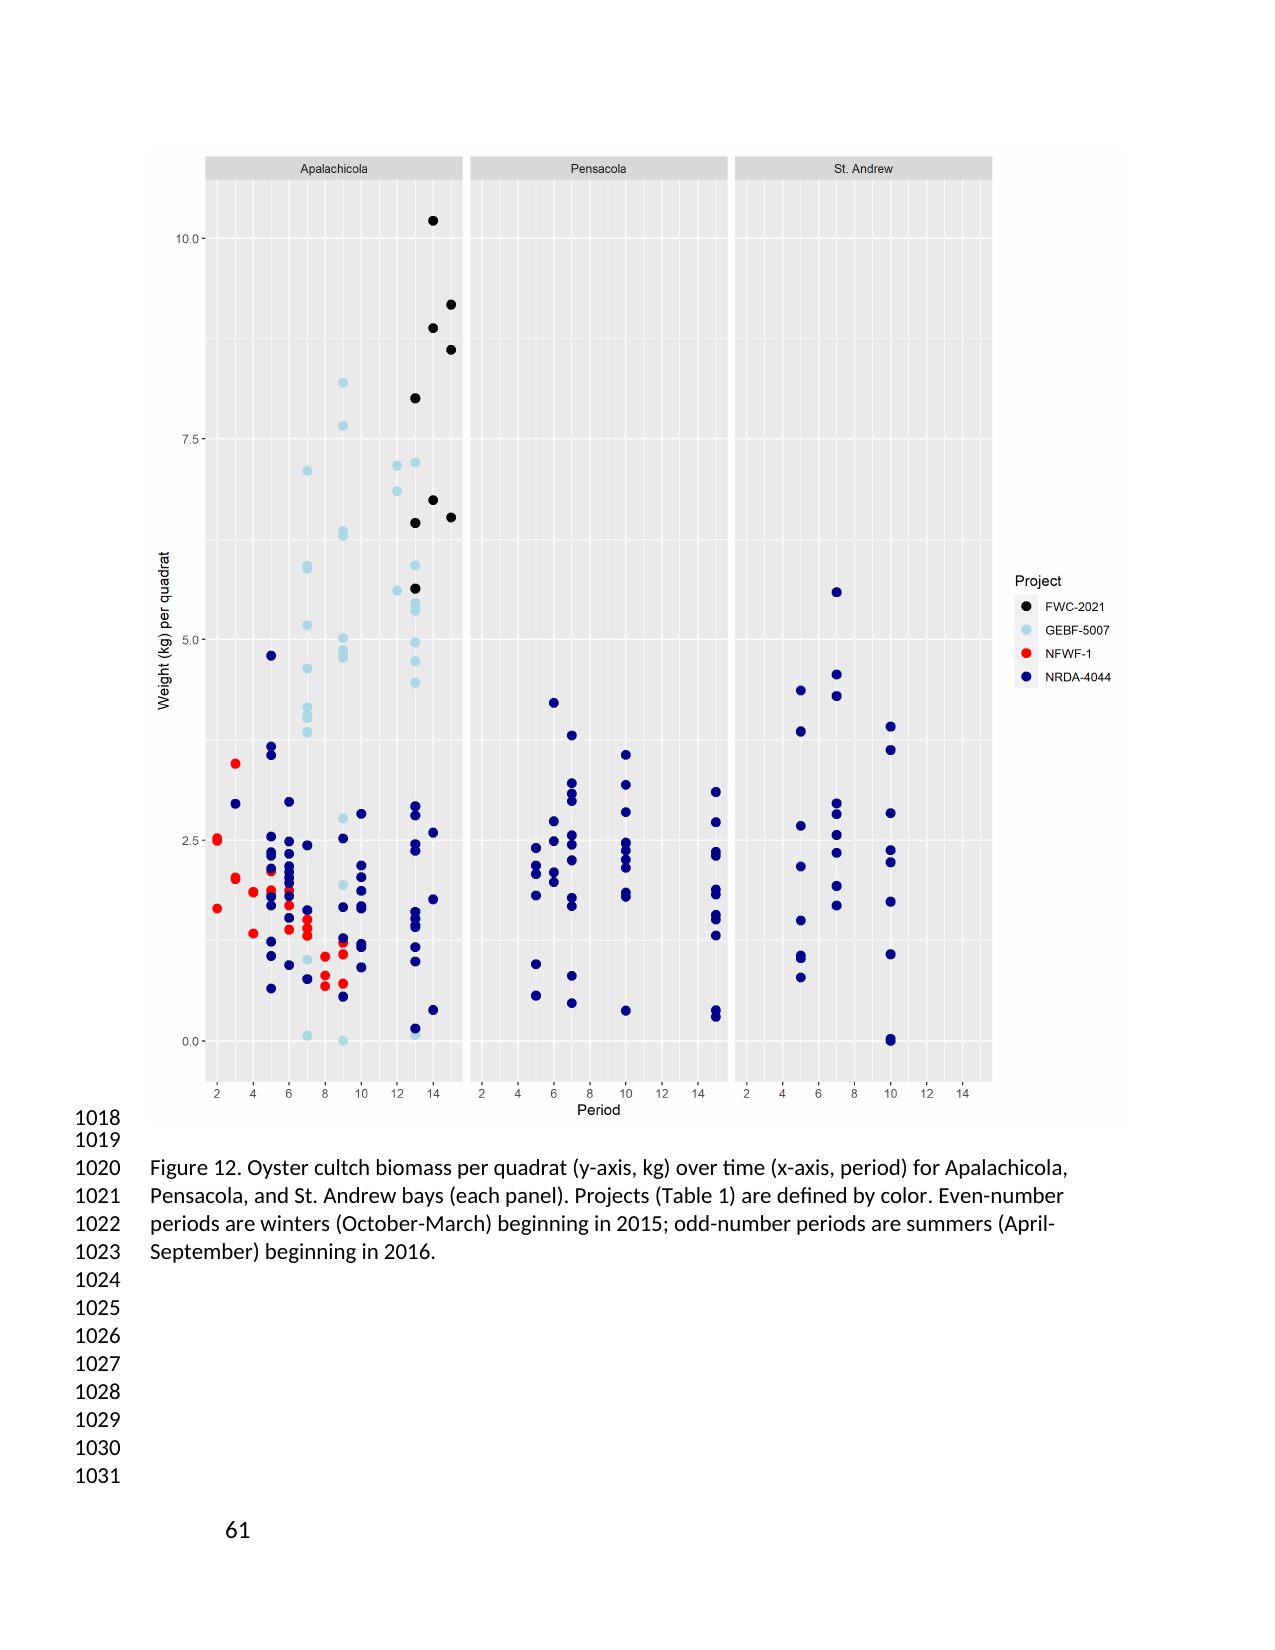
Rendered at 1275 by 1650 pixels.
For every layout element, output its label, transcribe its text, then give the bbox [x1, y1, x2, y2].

picture [150, 150, 1125, 1125]
text Figure 12. Oyster cultch biomass per quadrat (y-axis, kg) over time (x-axis, period) for Apalachicola, Pensacola, and St. Andrew bays (each panel). Projects (Table 1) are defined by color. Even-number periods are winters (October-March) beginning in 2015; odd-number periods are summers (April-September) beginning in 2016. [150, 1153, 1125, 1265]
